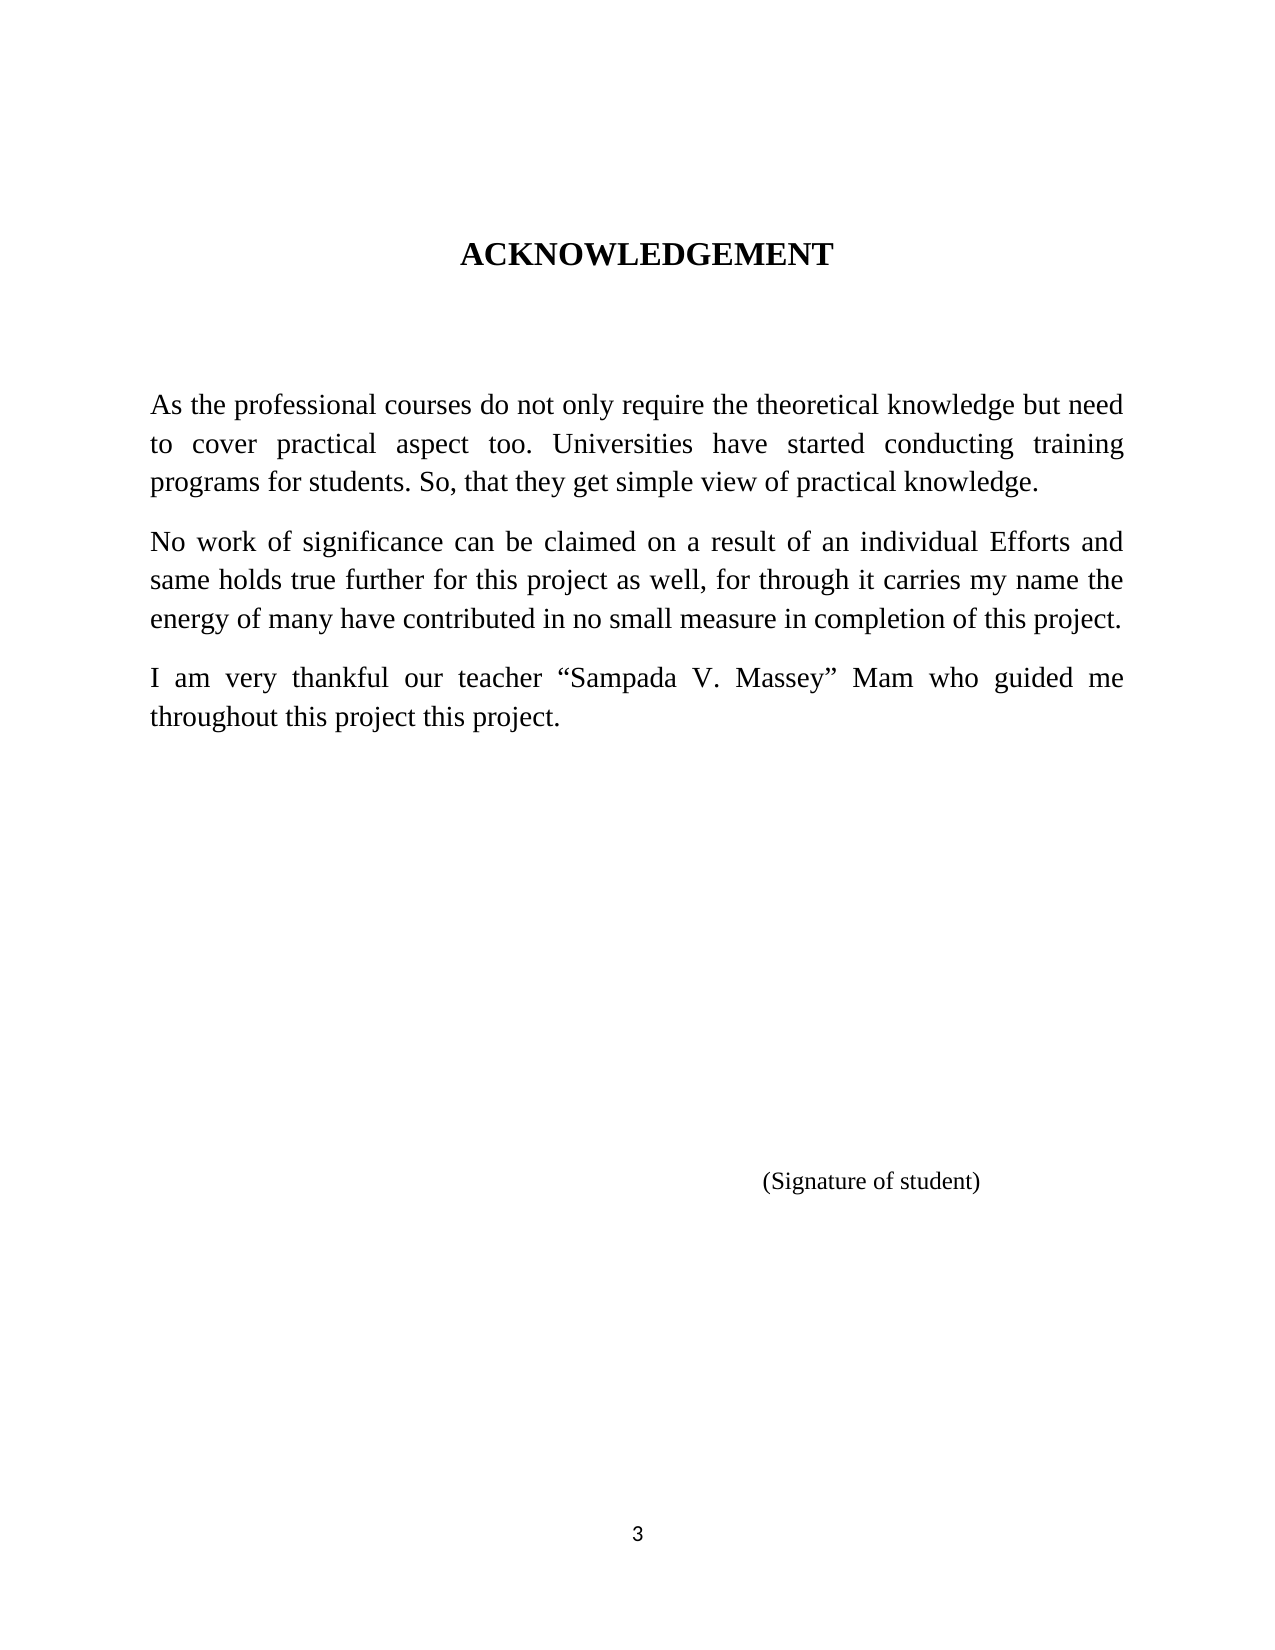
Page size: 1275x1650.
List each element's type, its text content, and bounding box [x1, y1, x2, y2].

text I am very thankful our teacher “Sampada V. Massey” Mam who guided me throughout this project this project. [150, 660, 1125, 732]
text No work of significance can be claimed on a result of an individual Efforts and same holds true further for this project as well, for through it carries my name the energy of many have contributed in no small measure in completion of this project. [150, 524, 1125, 634]
text As the professional courses do not only require the theoretical knowledge but need to cover practical aspect too. Universities have started conducting training programs for students. So, that they get simple view of practical knowledge. [150, 387, 1125, 498]
text (Signature of student) [750, 1166, 1125, 1253]
text ACKNOWLEDGEMENT [150, 234, 1125, 272]
